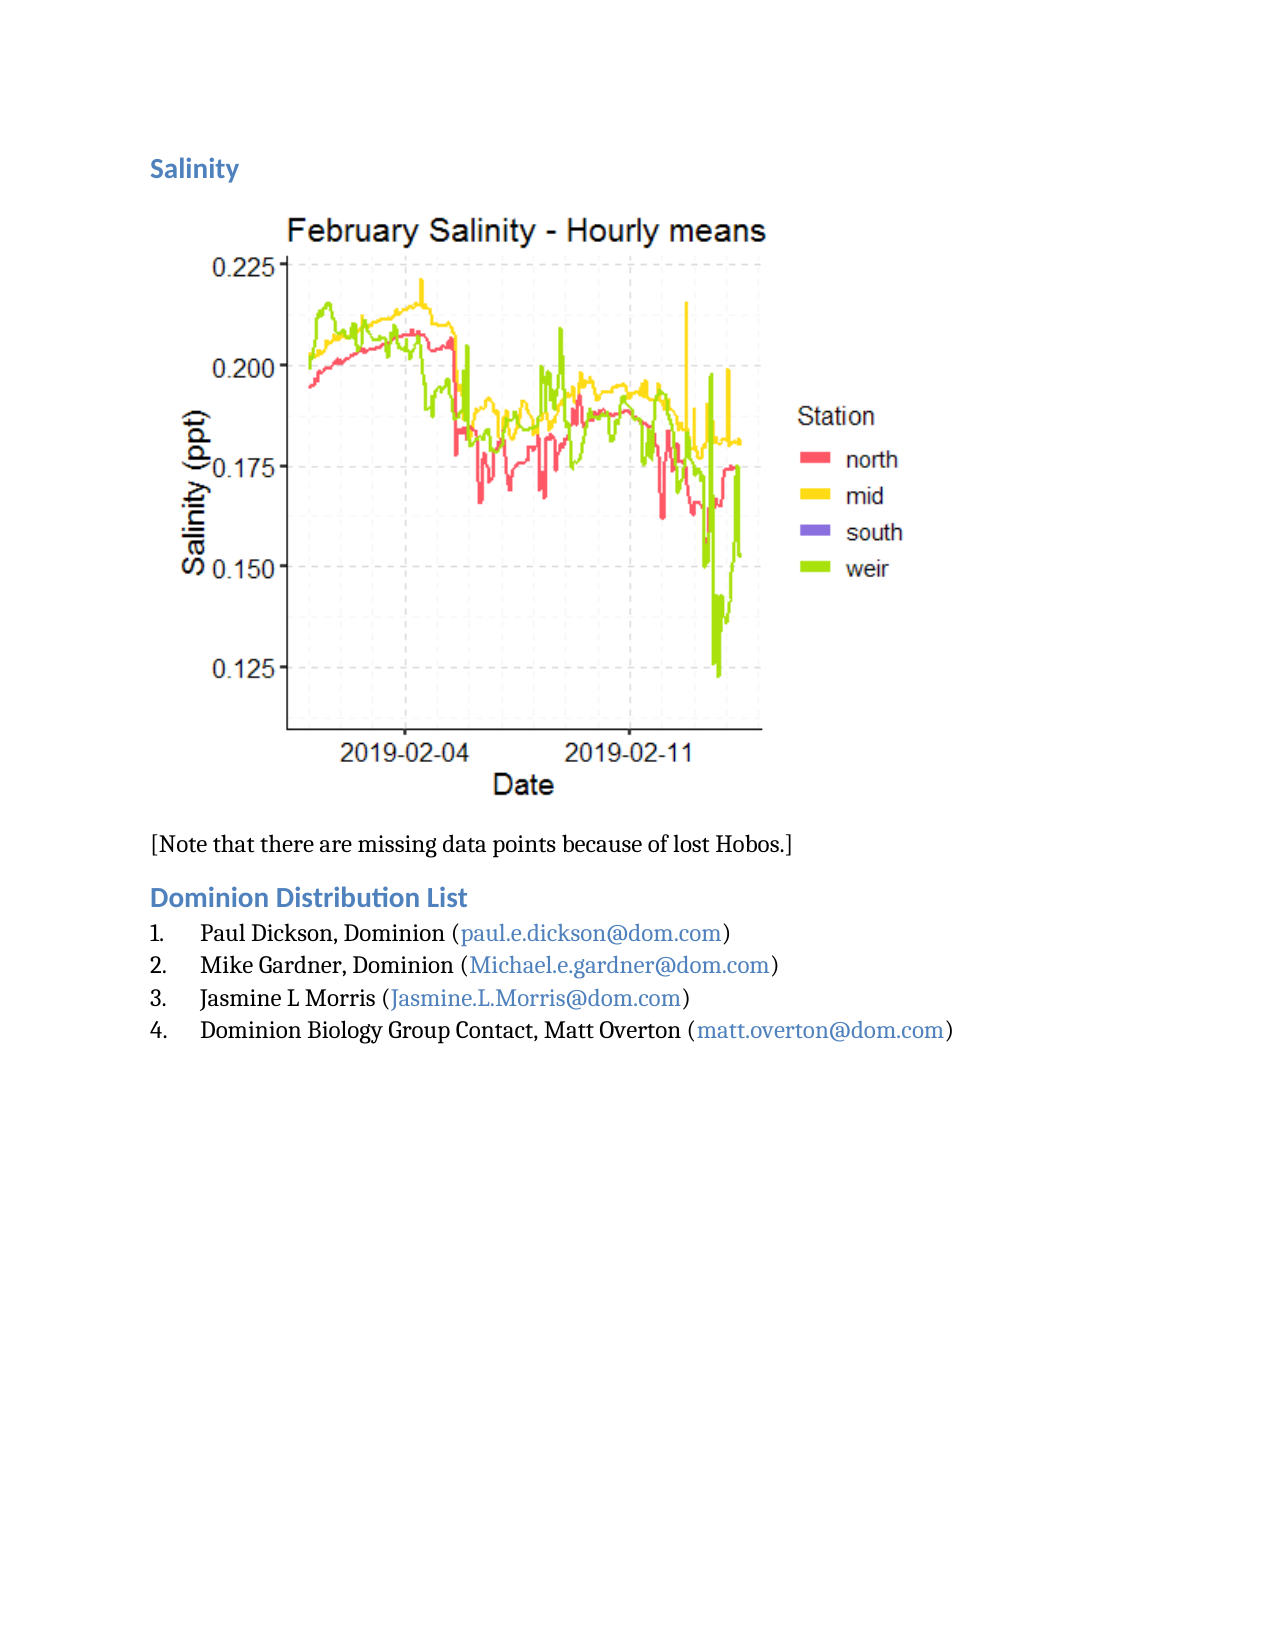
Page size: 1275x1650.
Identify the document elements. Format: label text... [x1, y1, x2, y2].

list Dominion Biology Group Contact, Matt Overton (matt.overton@dom.com) [150, 1016, 1125, 1045]
text [Note that there are missing data points because of lost Hobos.] [150, 829, 1125, 858]
list Mike Gardner, Dominion (Michael.e.gardner@dom.com) [150, 951, 1125, 980]
list Jasmine L Morris (Jasmine.L.Morris@dom.com) [150, 983, 1125, 1012]
list Paul Dickson, Dominion (paul.e.dickson@dom.com) [150, 918, 1125, 947]
subtitle Dominion Distribution List [150, 879, 1125, 915]
picture [168, 204, 927, 811]
subtitle Salinity [150, 150, 1125, 186]
